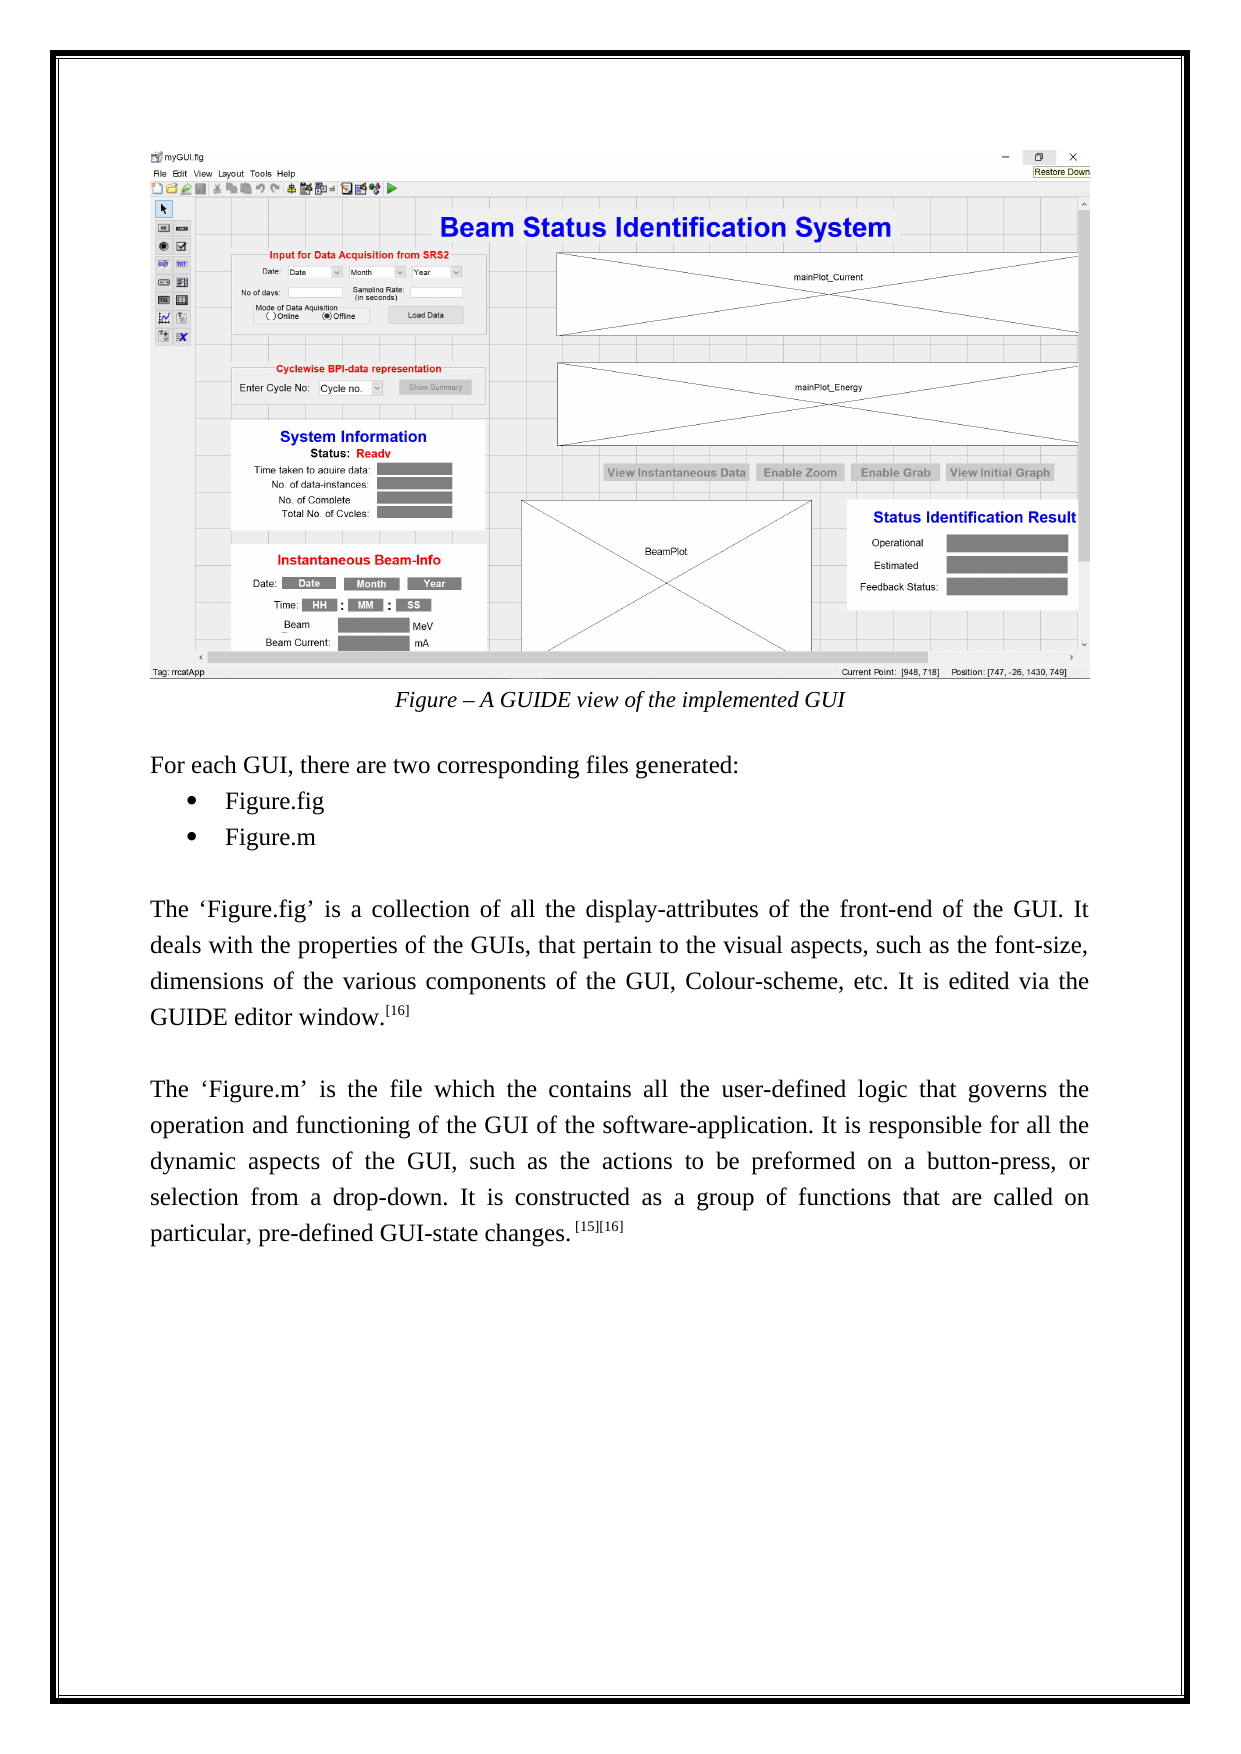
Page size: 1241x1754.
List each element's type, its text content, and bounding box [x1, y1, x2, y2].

text Figure – A GUIDE view of the implemented GUI [150, 686, 1090, 712]
text The ‘Figure.fig’ is a collection of all the display-attributes of the front-end of the GUI. It deals with the properties of the GUIs, that pertain to the visual aspects, such as the font-size, dimensions of the various components of the GUI, Colour-scheme, etc. It is edited via the GUIDE editor window.[16] [150, 894, 1090, 1031]
text For each GUI, there are two corresponding files generated: [150, 751, 1090, 779]
picture [150, 150, 1091, 679]
list Figure.fig [187, 786, 1090, 815]
list Figure.m [187, 822, 1090, 851]
text The ‘Figure.m’ is the file which the contains all the user-defined logic that governs the operation and functioning of the GUI of the software-application. It is responsible for all the dynamic aspects of the GUI, such as the actions to be preformed on a button-press, or selection from a drop-down. It is constructed as a group of functions that are called on particular, pre-defined GUI-state changes. [15][16] [150, 1074, 1090, 1246]
